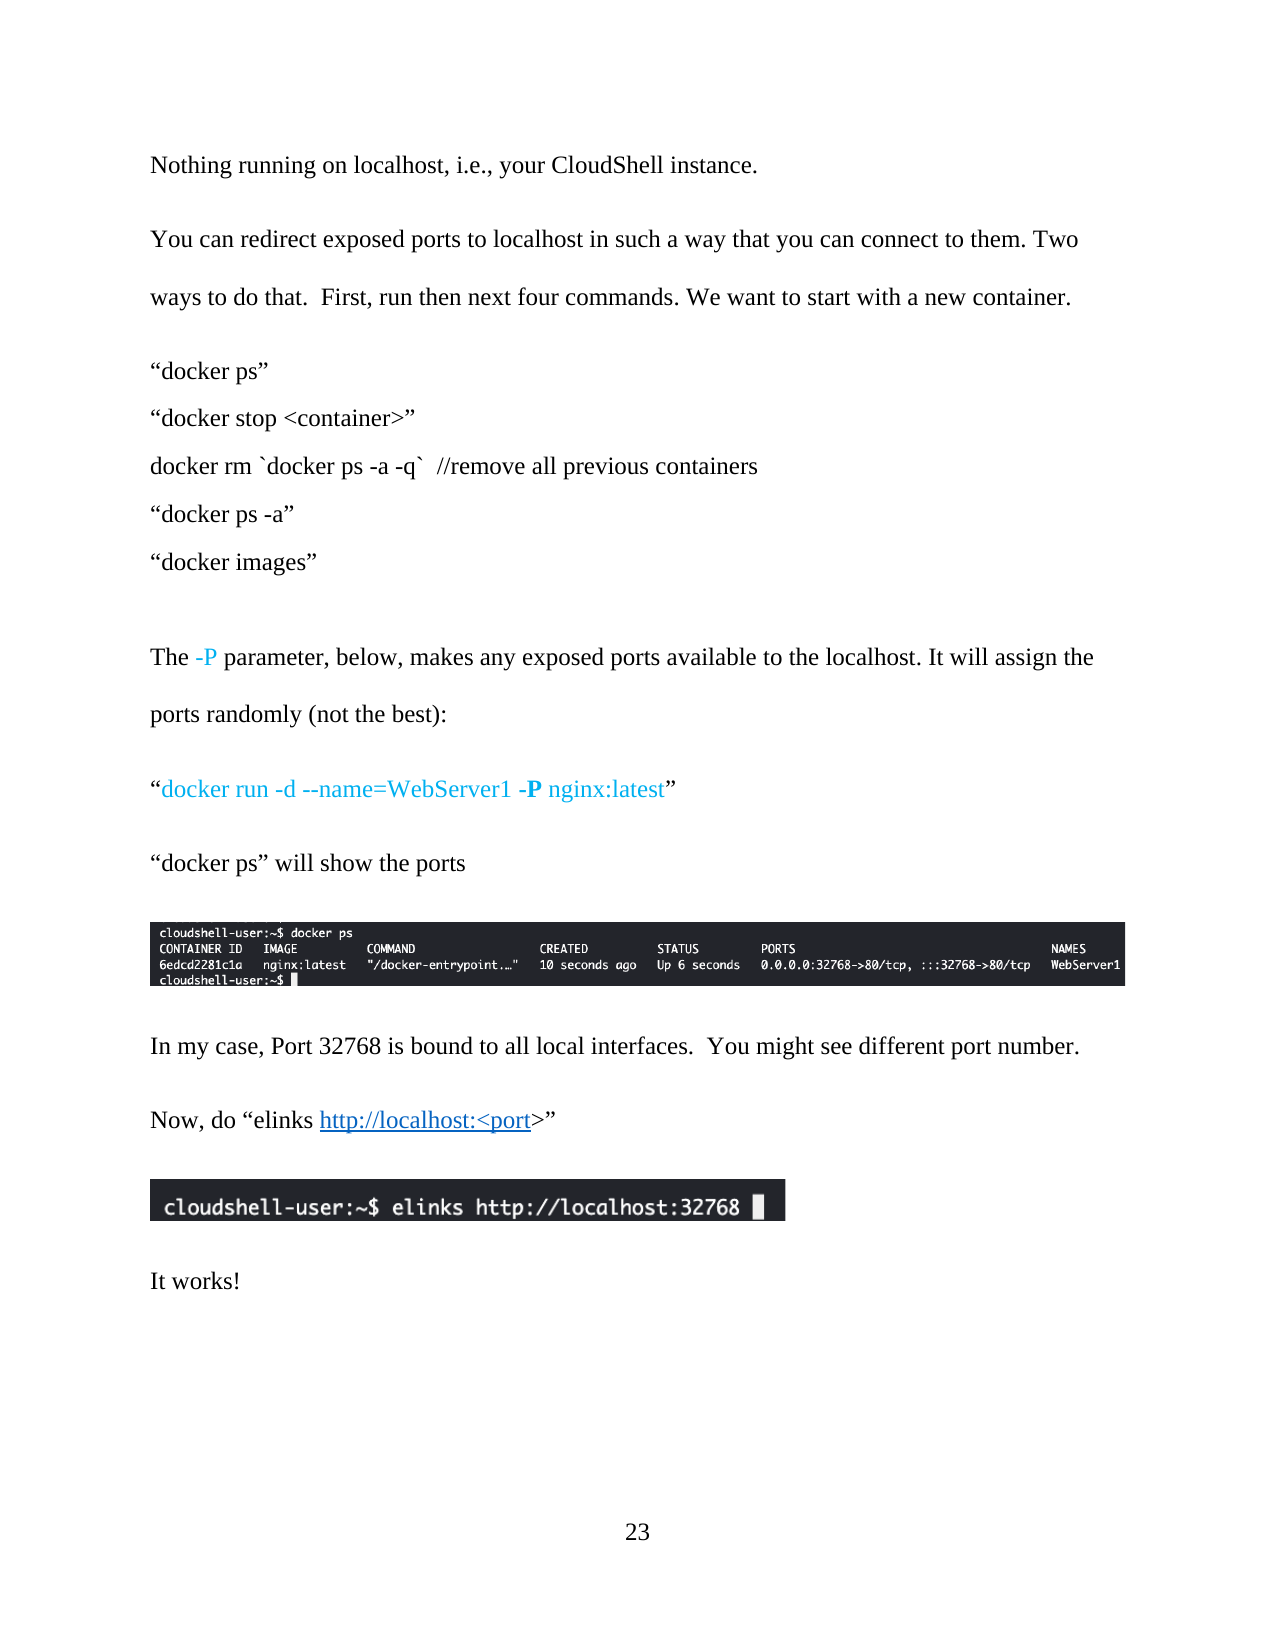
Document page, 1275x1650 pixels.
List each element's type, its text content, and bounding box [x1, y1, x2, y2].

picture [150, 922, 1125, 986]
text “docker images” [150, 547, 1125, 575]
text The -P parameter, below, makes any exposed ports available to the localhost. It will assign the ports randomly (not the best): [150, 642, 1125, 728]
picture [150, 1179, 786, 1221]
text “docker run -d --name=WebServer1 -P nginx:latest” [150, 774, 1125, 802]
text “docker stop <container>” [150, 403, 1125, 432]
text Nothing running on localhost, i.e., your CloudShell instance. [150, 150, 1125, 179]
text It works! [150, 1266, 1125, 1295]
text docker rm `docker ps -a -q` //remove all previous containers [150, 451, 1125, 480]
text Now, do “elinks http://localhost:<port>” [150, 1105, 1125, 1134]
text “docker ps” [150, 356, 1125, 384]
text In my case, Port 32768 is bound to all local interfaces. You might see different port number. [150, 1031, 1125, 1060]
text “docker ps -a” [150, 499, 1125, 528]
text You can redirect exposed ports to localhost in such a way that you can connect to them. Two ways to do that. First, run then next four commands. We want to start with a new container. [150, 224, 1125, 310]
text “docker ps” will show the ports [150, 848, 1125, 877]
